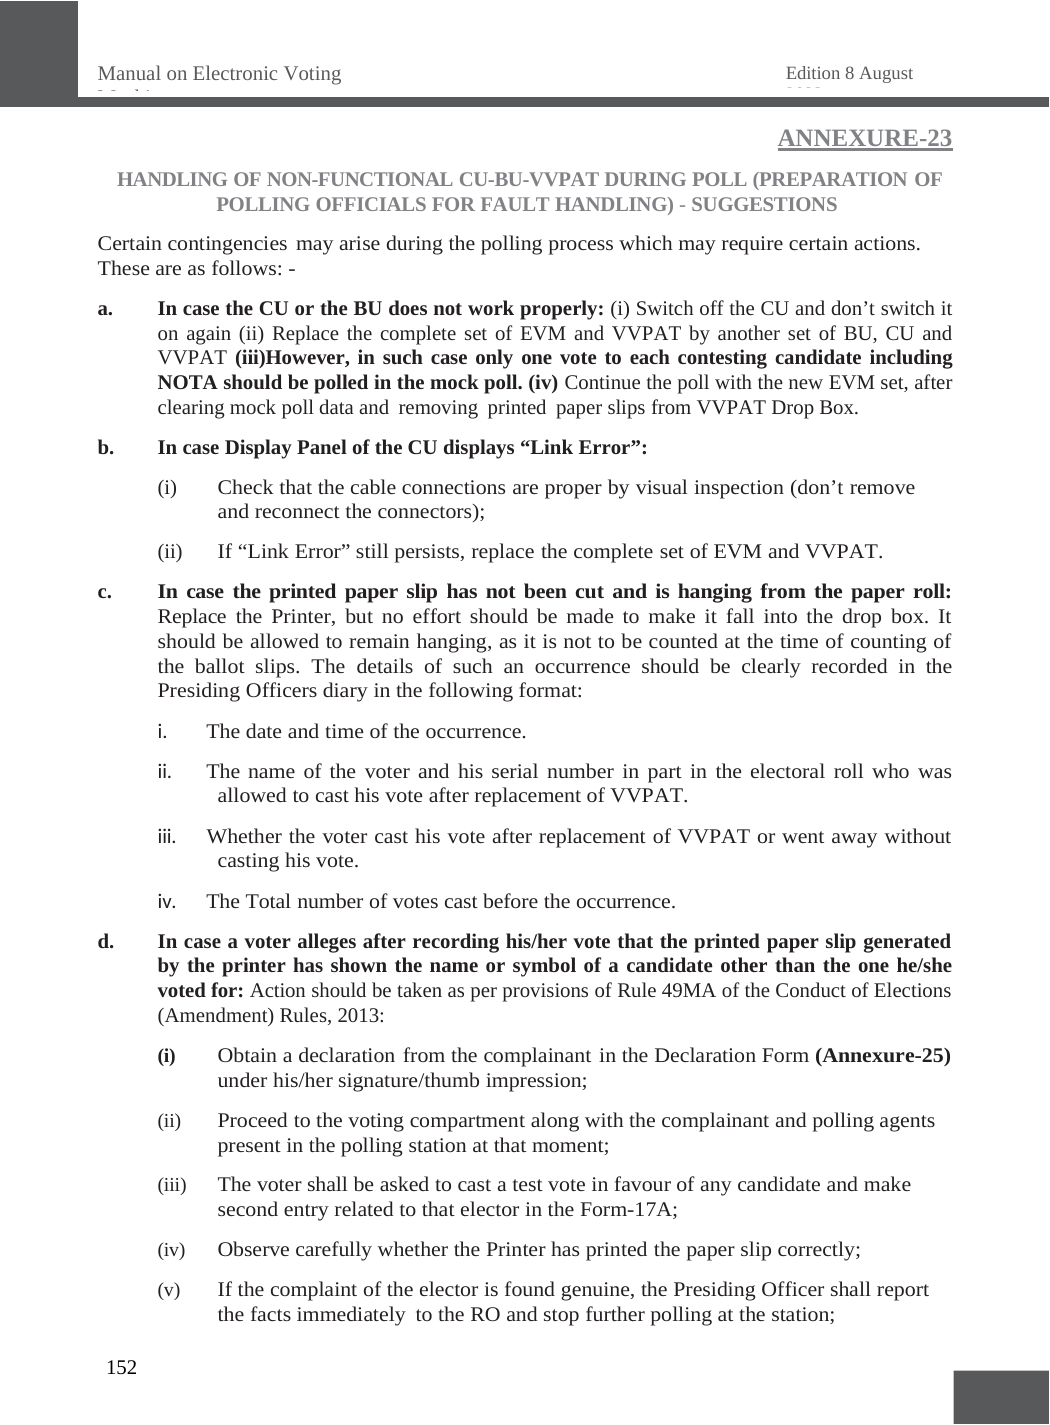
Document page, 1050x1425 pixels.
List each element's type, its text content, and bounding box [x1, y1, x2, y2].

list In case the printed paper slip has not been cut and is hanging from the paper roll: Replace the Printer, but no effort should be made to make it fall into the drop box. It should be allowed to remain hanging, as it is not to be counted at the time of counting of the ballot slips. The details of such an occurrence should be clearly recorded in the Presiding Officers diary in the following format: [97, 579, 953, 702]
list The Total number of votes cast before the occurrence. [157, 888, 977, 913]
list The date and time of the occurrence. [157, 718, 977, 743]
list The voter shall be asked to cast a test vote in favour of any candidate and make second entry related to that elector in the Form-17A; [157, 1172, 953, 1221]
subtitle ANNEXURE-23 [83, 123, 952, 152]
list Obtain a declaration from the complainant in the Declaration Form (Annexure-25) [157, 1043, 977, 1067]
list Check that the cable connections are proper by visual inspection (don’t remove and reconnect the connectors); [157, 475, 953, 523]
text Certain contingencies may arise during the polling process which may require certain actions. These are as follows: - [97, 231, 922, 280]
list Observe carefully whether the Printer has printed the paper slip correctly; [157, 1237, 977, 1261]
list The name of the voter and his serial number in part in the electoral roll who was allowed to cast his vote after replacement of VVPAT. [157, 758, 953, 807]
list Proceed to the voting compartment along with the complainant and polling agents present in the polling station at that moment; [157, 1108, 953, 1157]
list Whether the voter cast his vote after replacement of VVPAT or went away without casting his vote. [157, 823, 953, 872]
list If “Link Error” still persists, replace the complete set of EVM and VVPAT. [157, 539, 977, 563]
subtitle In case Display Panel of the CU displays “Link Error”: [97, 435, 977, 459]
list In case the CU or the BU does not work properly: (i) Switch off the CU and don’t switch it on again (ii) Replace the complete set of EVM and VVPAT by another set of BU, CU and VVPAT (iii)However, in such case only one vote to each contesting candidate including NOTA should be polled in the mock poll. (iv) Continue the poll with the new EVM set, after clearing mock poll data and removing printed paper slips from VVPAT Drop Box. [97, 296, 953, 419]
text HANDLING OF NON-FUNCTIONAL CU-BU-VVPAT DURING POLL (PREPARATION OF POLLING OFFICIALS FOR FAULT HANDLING) - SUGGESTIONS [117, 167, 972, 216]
text under his/her signature/thumb impression; [217, 1068, 977, 1092]
list If the complaint of the elector is found genuine, the Presiding Officer shall report the facts immediately to the RO and stop further polling at the station; [157, 1277, 953, 1326]
list In case a voter alleges after recording his/her vote that the printed paper slip generated by the printer has shown the name or symbol of a candidate other than the one he/she voted for: Action should be taken as per provisions of Rule 49MA of the Conduct of Elections (Amendment) Rules, 2013: [97, 928, 953, 1027]
